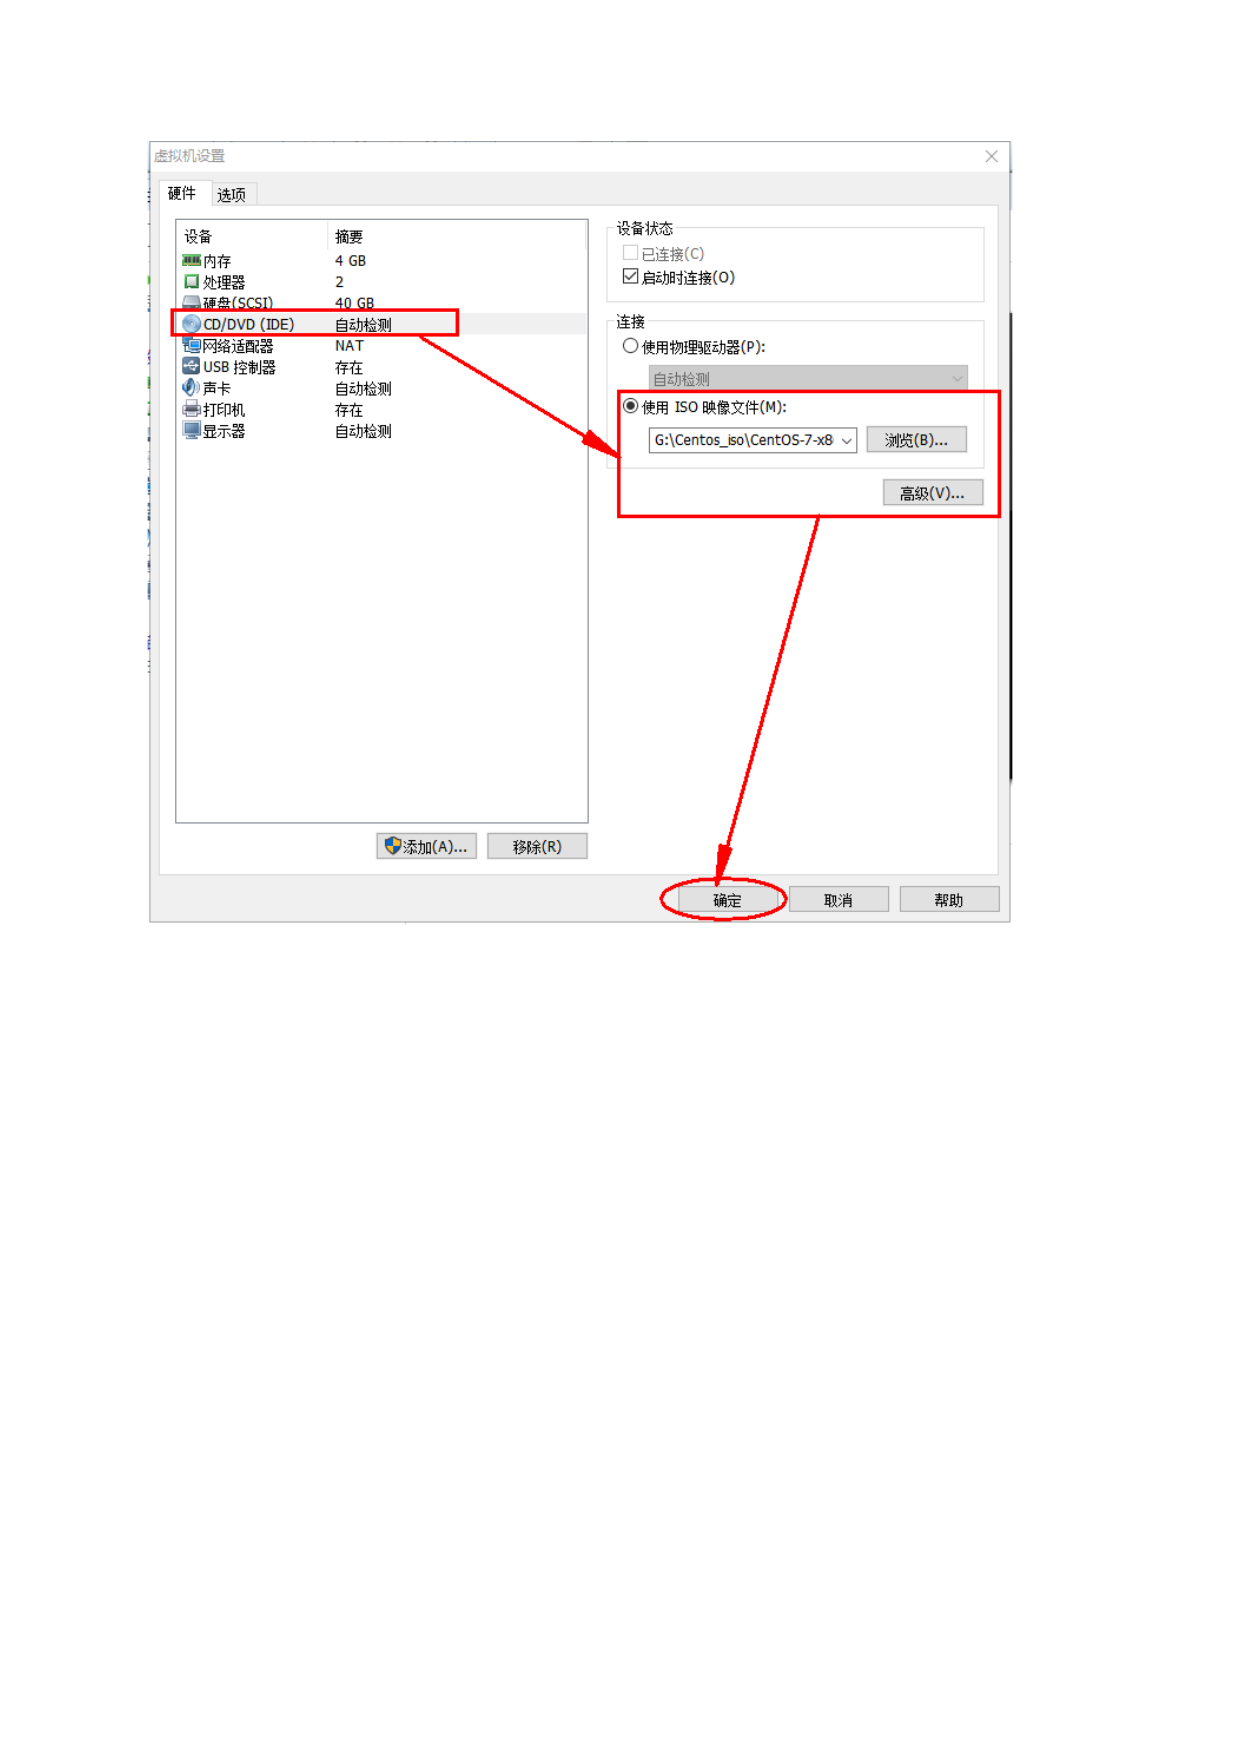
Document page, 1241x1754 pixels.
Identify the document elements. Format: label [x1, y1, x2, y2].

picture [147, 141, 1013, 925]
